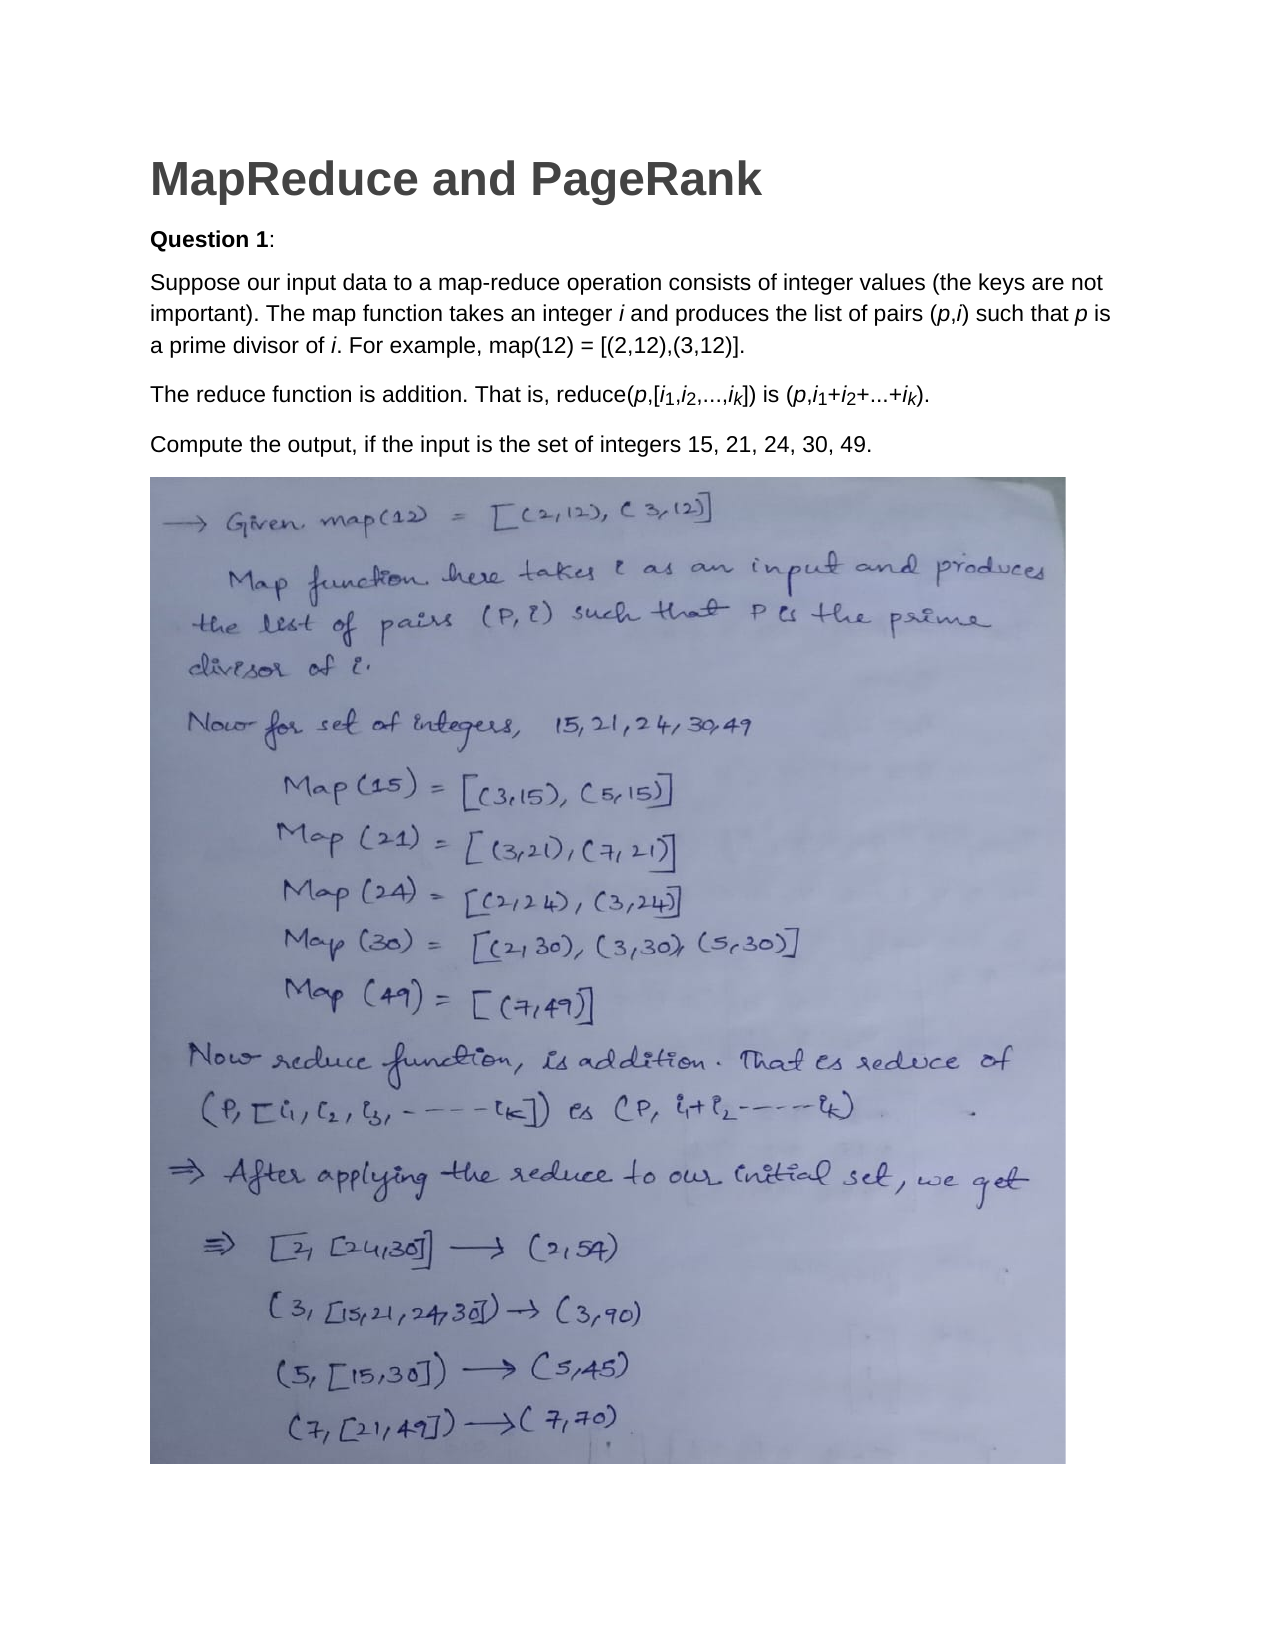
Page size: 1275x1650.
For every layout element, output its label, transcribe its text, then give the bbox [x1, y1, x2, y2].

picture [150, 477, 1066, 1464]
subtitle MapReduce and PageRank [150, 150, 1125, 205]
text Question 1: [150, 226, 1125, 253]
text Compute the output, if the input is the set of integers 15, 21, 24, 30, 49. [150, 431, 1125, 458]
text The reduce function is addition. That is, reduce(p,[i1,i2,...,ik]) is (p,i1+i2+...+ik). [150, 373, 1125, 409]
text Suppose our input data to a map-reduce operation consists of integer values (the keys are not important). The map function takes an integer i and produces the list of pairs (p,i) such that p is a prime divisor of i. For example, map(12) = [(2,12),(3,12)]. [150, 268, 1125, 358]
